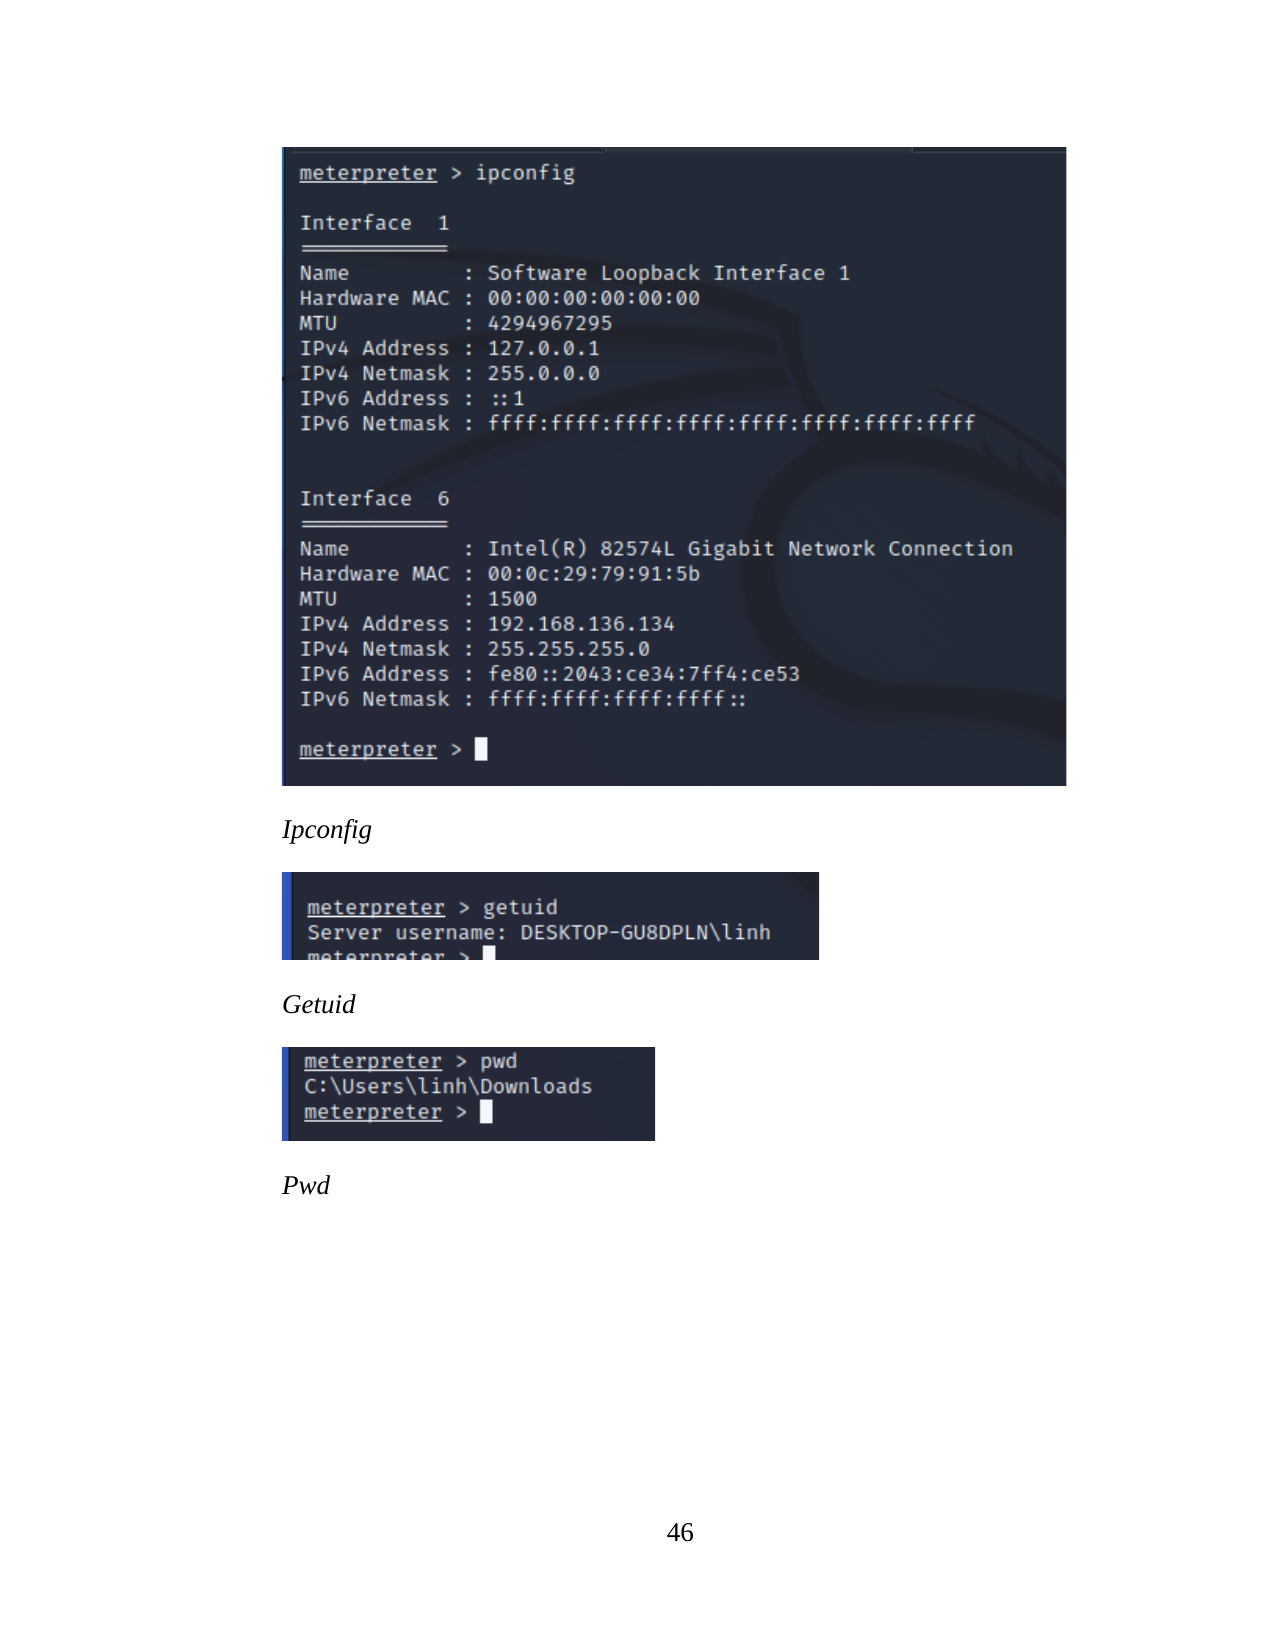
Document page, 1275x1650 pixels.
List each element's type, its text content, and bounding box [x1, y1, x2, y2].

picture [281, 872, 820, 960]
text Ipconfig [207, 813, 1157, 844]
text Pwd [207, 1169, 1157, 1200]
picture [281, 1047, 656, 1141]
picture [281, 147, 1067, 786]
text Getuid [207, 988, 1157, 1019]
